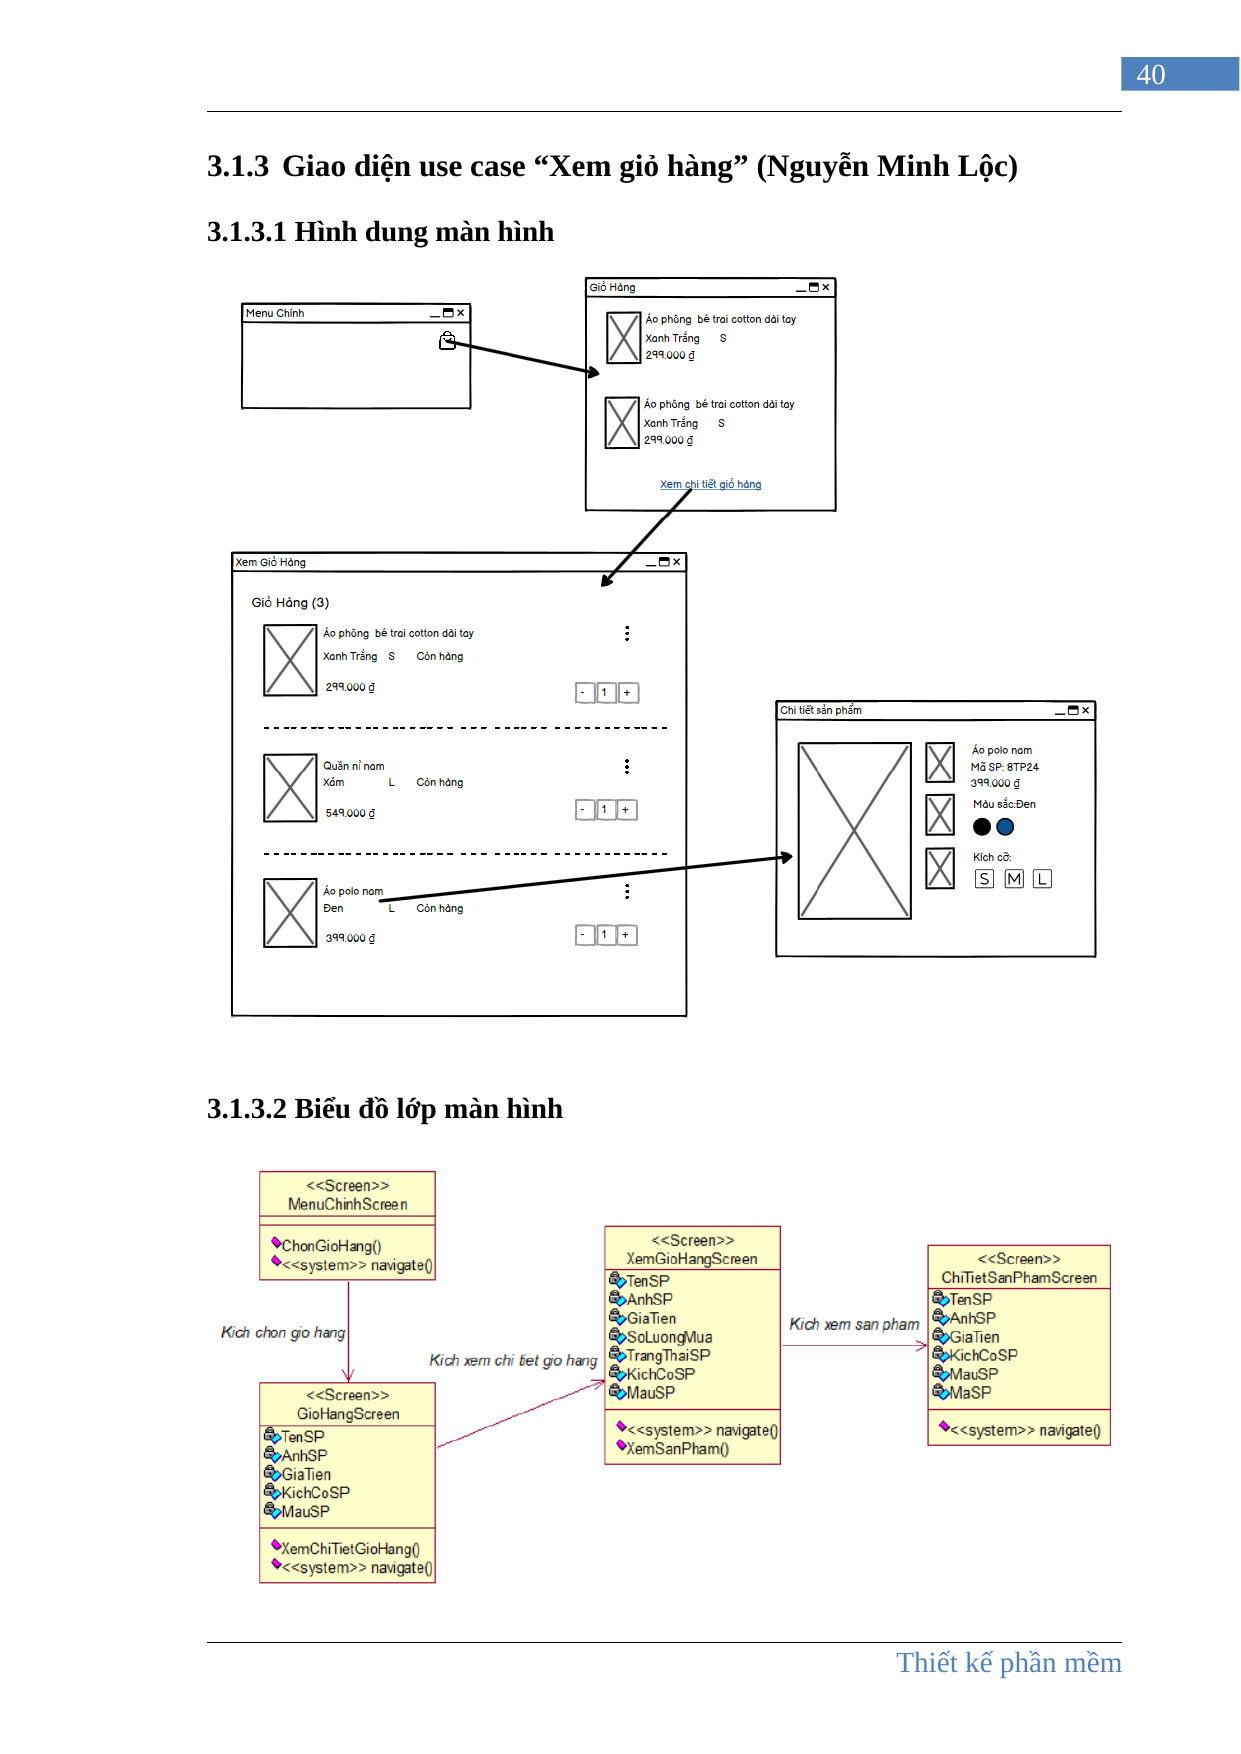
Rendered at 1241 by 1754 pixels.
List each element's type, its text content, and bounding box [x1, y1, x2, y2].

subtitle Giao diện use case “Xem giỏ hàng” (Nguyễn Minh Lộc) [207, 148, 1122, 184]
picture [206, 1142, 1123, 1631]
text 3.1.3.2 Biểu đồ lớp màn hình [207, 1092, 1122, 1125]
text 3.1.3.1 Hình dung màn hình [207, 214, 1122, 248]
picture [206, 264, 1123, 1025]
